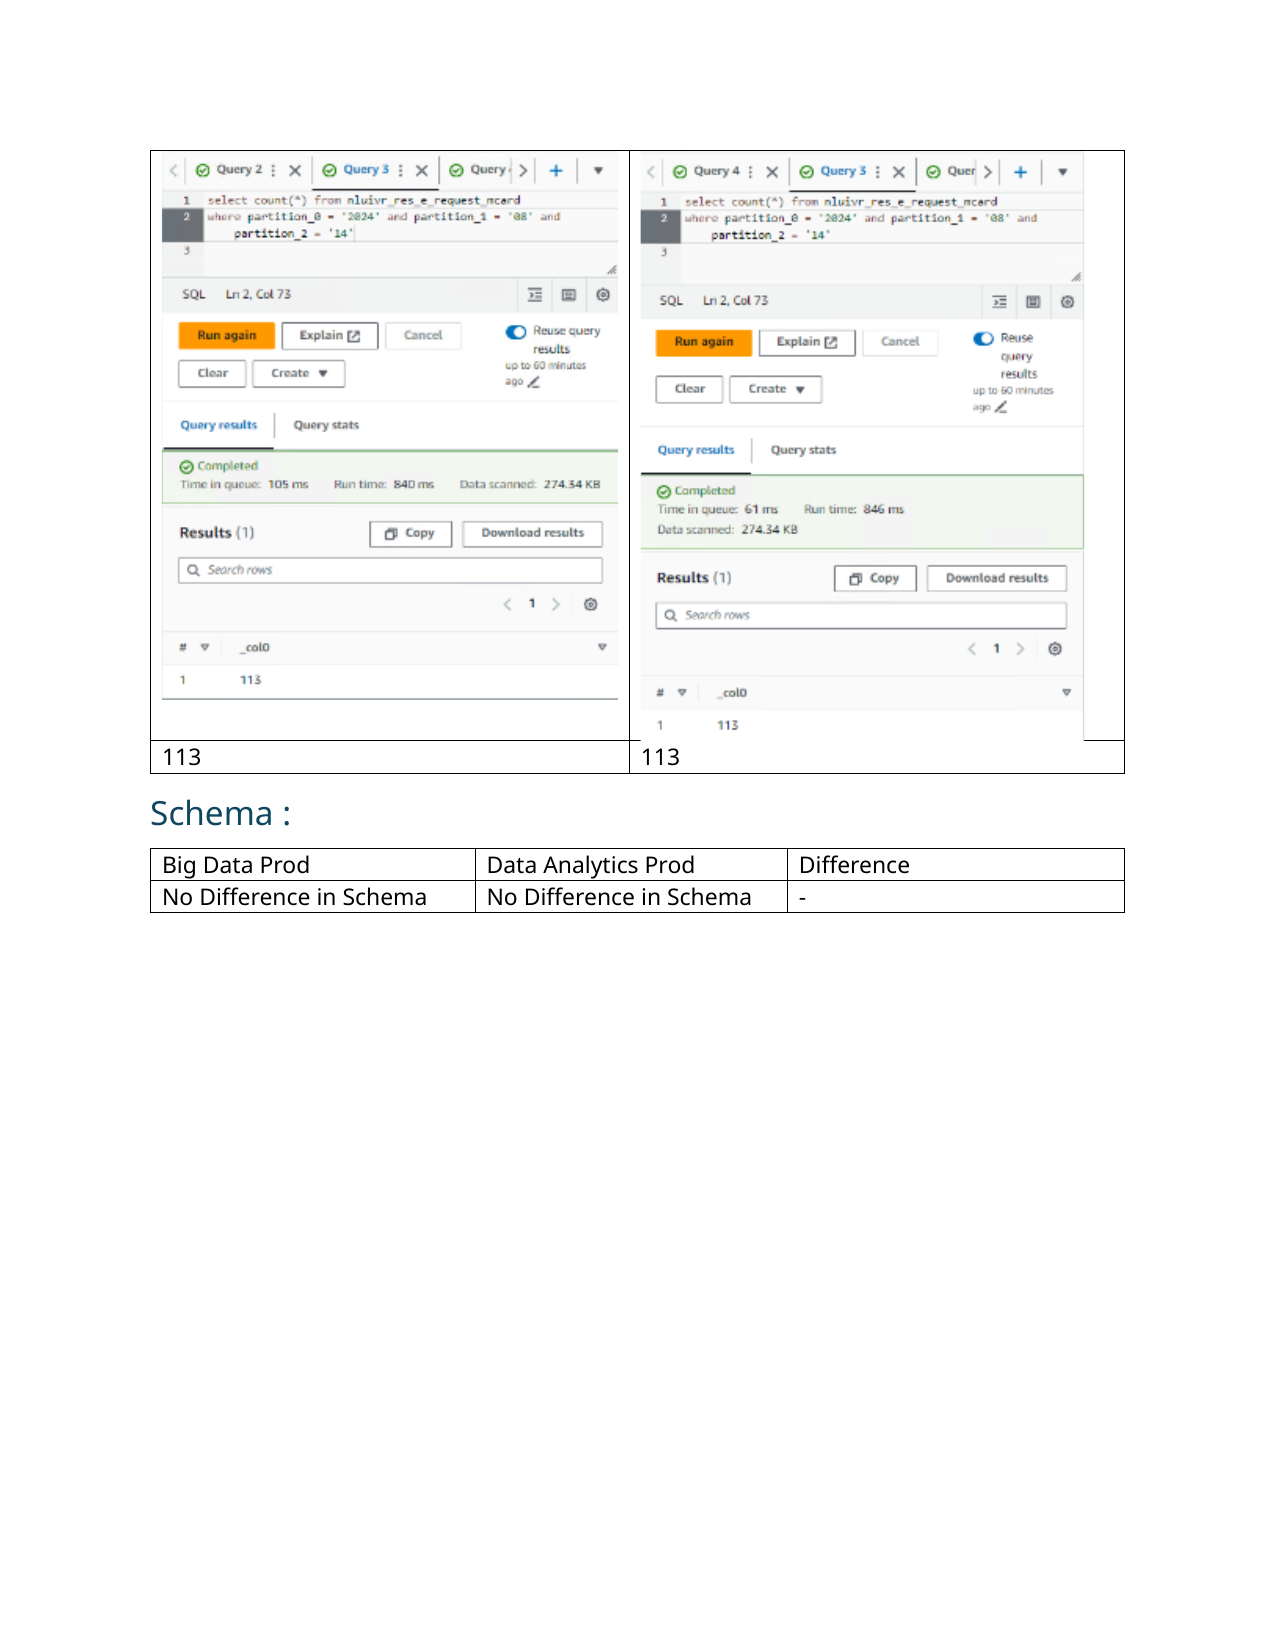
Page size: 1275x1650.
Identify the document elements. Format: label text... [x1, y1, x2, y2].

table_cell [1085, 151, 1124, 740]
table_cell 113 [151, 741, 629, 772]
table_header Difference [788, 849, 1124, 880]
table_cell [151, 151, 629, 740]
table_header Data Analytics Prod [476, 849, 787, 880]
picture [161, 151, 619, 700]
table_cell [630, 151, 640, 740]
subtitle Schema : [150, 790, 1125, 836]
table_cell No Difference in Schema [476, 881, 787, 912]
table_cell No Difference in Schema [151, 881, 475, 912]
table_header Big Data Prod [151, 849, 475, 880]
picture [640, 151, 1085, 741]
table_cell - [788, 881, 1124, 912]
table_cell 113 [630, 741, 1124, 772]
